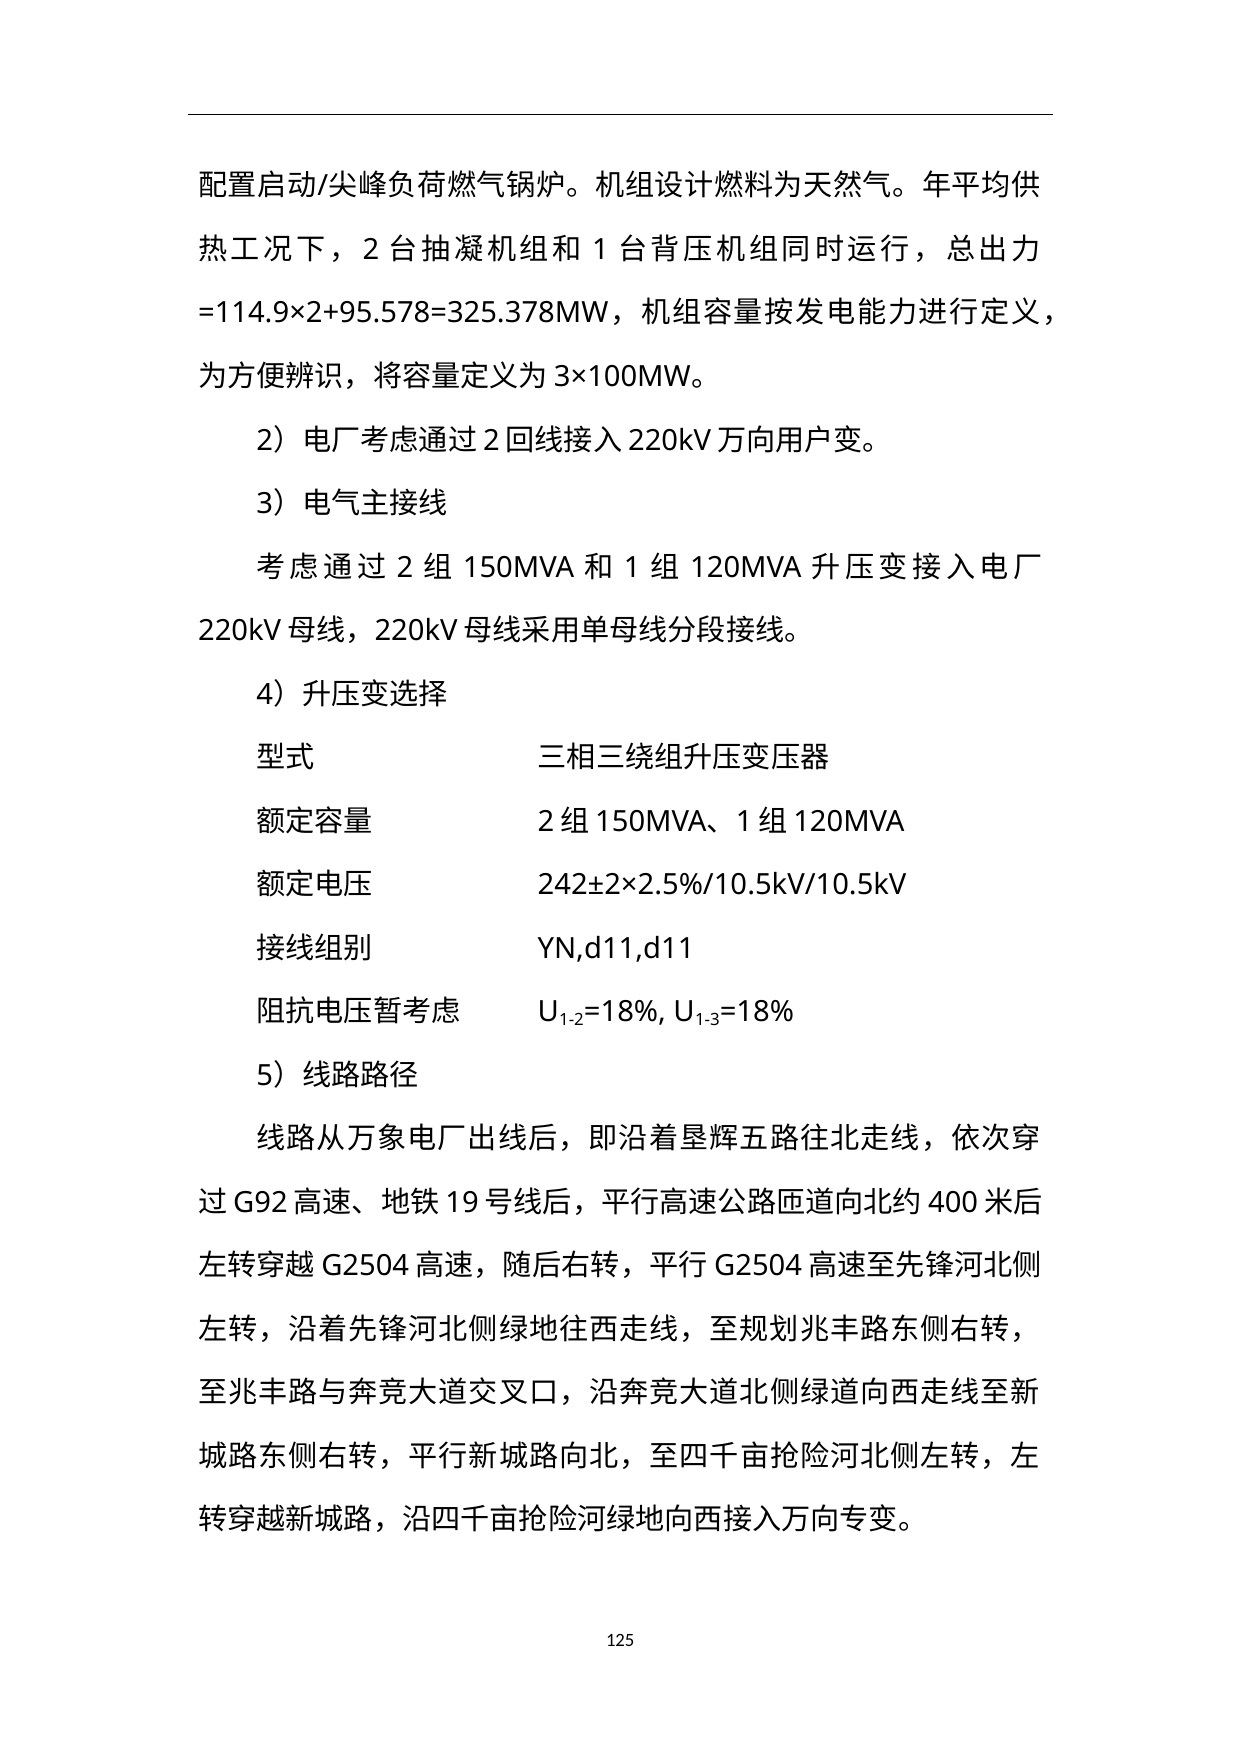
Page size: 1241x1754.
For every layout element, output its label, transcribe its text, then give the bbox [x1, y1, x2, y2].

text 3）电气主接线 [198, 480, 1042, 522]
text 型式 三相三绕组升压变压器 [198, 734, 1042, 776]
text 5）线路路径 [198, 1051, 1042, 1094]
text 阻抗电压暂考虑 U1-2=18%, U1-3=18% [198, 988, 1042, 1030]
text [198, 162, 1042, 395]
text 额定容量 2组150MVA、1组120MVA [198, 797, 1042, 840]
text 线路从万象电厂出线后，即沿着垦辉五路往北走线，依次穿过G92高速、地铁19号线后，平行高速公路匝道向北约400米后左转穿越G2504高速，随后右转，平行G2504高速至先锋河北侧左转，沿着先锋河北侧绿地往西走线，至规划兆丰路东侧右转，至兆丰路与奔竞大道交叉口，沿奔竞大道北侧绿道向西走线至新城路东侧右转，平行新城路向北，至四千亩抢险河北侧左转，左转穿越新城路，沿四千亩抢险河绿地向西接入万向专变。 [198, 1115, 1042, 1538]
text 2）电厂考虑通过2回线接入220kV万向用户变。 [198, 416, 1042, 458]
text 考虑通过2组150MVA和1组120MVA升压变接入电厂220kV母线，220kV母线采用单母线分段接线。 [198, 543, 1042, 649]
text 额定电压 242±2×2.5%/10.5kV/10.5kV [198, 861, 1042, 903]
text 接线组别 YN,d11,d11 [198, 924, 1042, 967]
text 4）升压变选择 [198, 670, 1042, 713]
